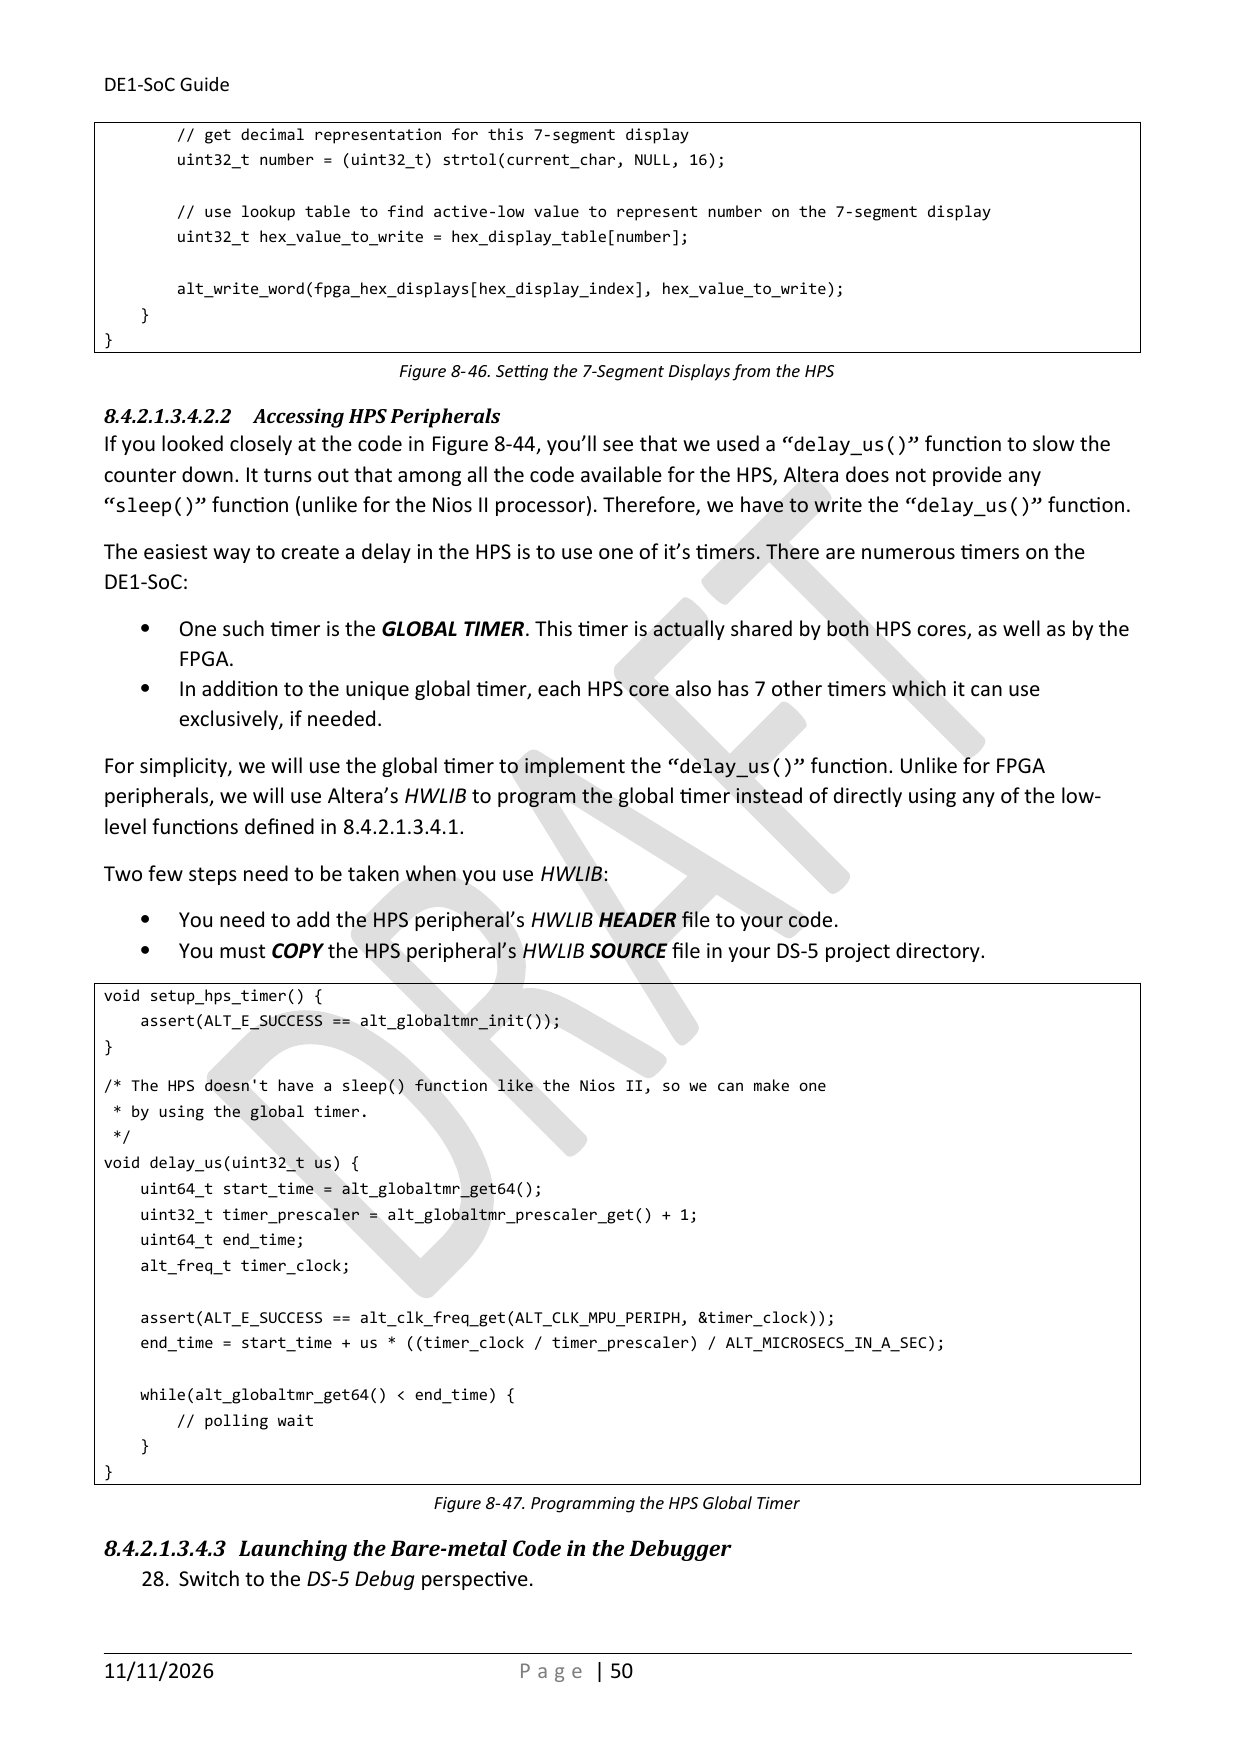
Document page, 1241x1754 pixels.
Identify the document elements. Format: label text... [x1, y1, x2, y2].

text uint64_t start_time = alt_globaltmr_get64(); [95, 1176, 1140, 1199]
list You must copy the HPS peripheral’s HWLIB source file in your DS-5 project directory. [141, 936, 1132, 964]
text alt_freq_t timer_clock; [95, 1253, 1140, 1276]
text void delay_us(uint32_t us) { [95, 1150, 1140, 1173]
text For simplicity, we will use the global timer to implement the “delay_us()” function. Unlike for FPGA peripherals, we will use Altera’s HWLIB to program the global timer instead of directly using any of the low-level functions defined in 8.4.2.1.3.4.1. [103, 751, 1132, 840]
text alt_write_word(fpga_hex_displays[hex_display_index], hex_value_to_write); [95, 276, 1140, 299]
text } [95, 327, 1140, 352]
text // get decimal representation for this 7-segment display [95, 123, 1140, 144]
text The easiest way to create a delay in the HPS is to use one of it’s timers. There are numerous timers on the DE1-SoC: [103, 537, 1132, 595]
text // use lookup table to find active-low value to represent number on the 7-segment display [95, 199, 1140, 221]
list In addition to the unique global timer, each HPS core also has 7 other timers which it can use exclusively, if needed. [141, 674, 1132, 733]
text assert(ALT_E_SUCCESS == alt_clk_freq_get(ALT_CLK_MPU_PERIPH, &timer_clock)); [95, 1305, 1140, 1327]
list One such timer is the global timer. This timer is actually shared by both HPS cores, as well as by the FPGA. [141, 614, 1132, 672]
text end_time = start_time + us * ((timer_clock / timer_prescaler) / ALT_MICROSECS_IN_A_SEC); [95, 1330, 1140, 1353]
text // polling wait [95, 1408, 1140, 1430]
text } [95, 1459, 1140, 1484]
subtitle Accessing HPS Peripherals [103, 403, 1132, 428]
text uint32_t number = (uint32_t) strtol(current_char, NULL, 16); [95, 147, 1140, 170]
list You need to add the HPS peripheral’s HWLIB header file to your code. [141, 906, 1132, 934]
text uint64_t end_time; [95, 1227, 1140, 1250]
text } /* The HPS doesn't have a sleep() function like the Nios II, so we can make one [95, 1034, 1140, 1096]
text uint32_t timer_prescaler = alt_globaltmr_prescaler_get() + 1; [95, 1202, 1140, 1224]
text Two few steps need to be taken when you use HWLIB: [103, 859, 1132, 887]
list Switch to the DS-5 Debug perspective. [141, 1564, 1132, 1592]
text uint32_t hex_value_to_write = hex_display_table[number]; [95, 224, 1140, 247]
text while(alt_globaltmr_get64() < end_time) { [95, 1382, 1140, 1404]
text } [95, 302, 1140, 324]
text */ [95, 1124, 1140, 1147]
text void setup_hps_timer() { [95, 984, 1140, 1005]
subtitle Launching the Bare-metal Code in the Debugger [103, 1535, 1132, 1562]
text * by using the global timer. [95, 1099, 1140, 1121]
text } [95, 1433, 1140, 1456]
text assert(ALT_E_SUCCESS == alt_globaltmr_init()); [95, 1008, 1140, 1031]
